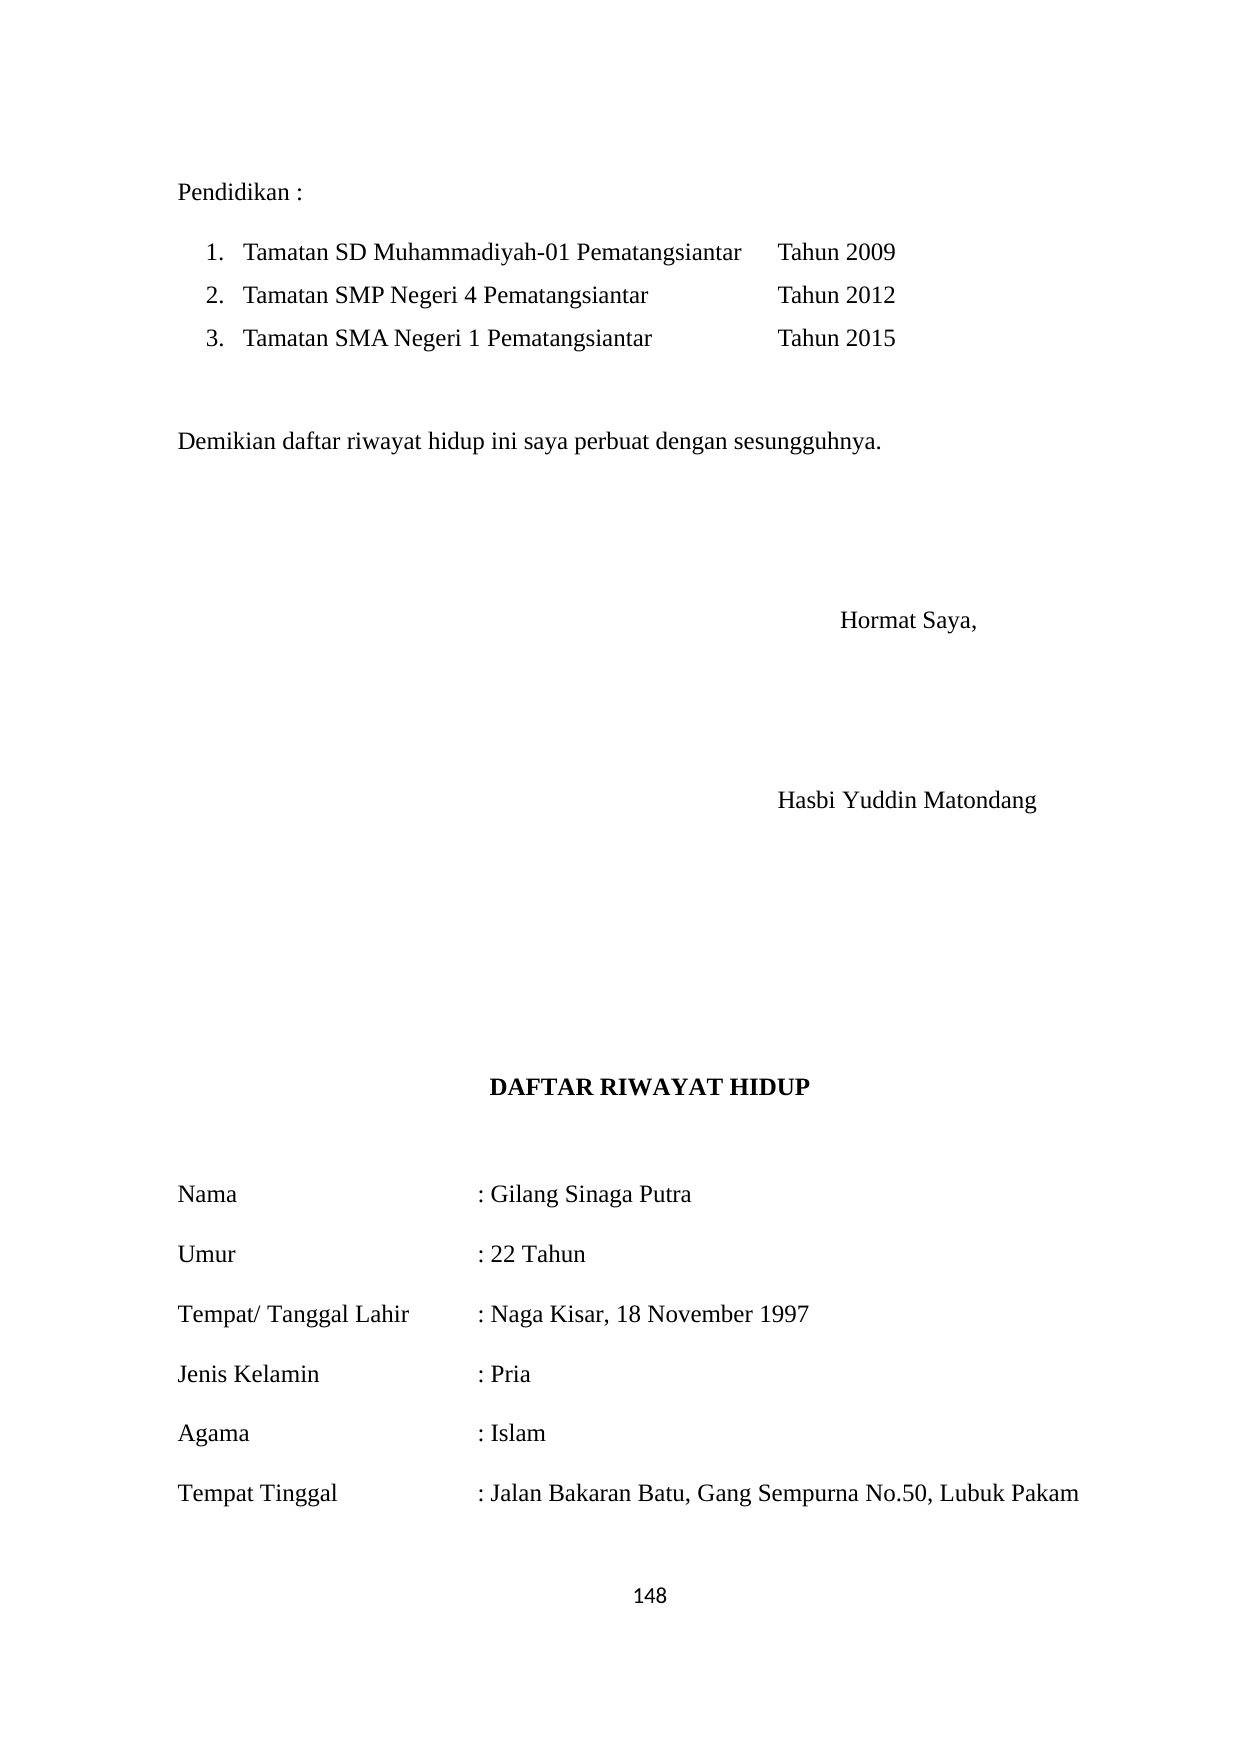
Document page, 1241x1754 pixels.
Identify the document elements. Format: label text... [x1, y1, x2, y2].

text Pendidikan : [177, 177, 1122, 206]
text Nama : Gilang Sinaga Putra [177, 1179, 1122, 1208]
list Tamatan SMP Negeri 4 Pematangsiantar Tahun 2012 [206, 280, 1122, 309]
list Tamatan SD Muhammadiyah-01 Pematangsiantar Tahun 2009 [205, 237, 1122, 266]
text DAFTAR RIWAYAT HIDUP [177, 1072, 1122, 1101]
list Tamatan SMA Negeri 1 Pematangsiantar Tahun 2015 [206, 323, 1122, 352]
text Jenis Kelamin : Pria [177, 1359, 1122, 1387]
text Hasbi Yuddin Matondang [177, 785, 1122, 814]
text Tempat/ Tanggal Lahir : Naga Kisar, 18 November 1997 [177, 1299, 1122, 1328]
text Demikian daftar riwayat hidup ini saya perbuat dengan sesungguhnya. [177, 426, 1122, 455]
text Umur : 22 Tahun [177, 1239, 1122, 1268]
text Tempat Tinggal : Jalan Bakaran Batu, Gang Sempurna No.50, Lubuk Pakam [177, 1478, 1122, 1507]
text Agama : Islam [177, 1418, 1122, 1447]
text Hormat Saya, [177, 606, 1122, 634]
